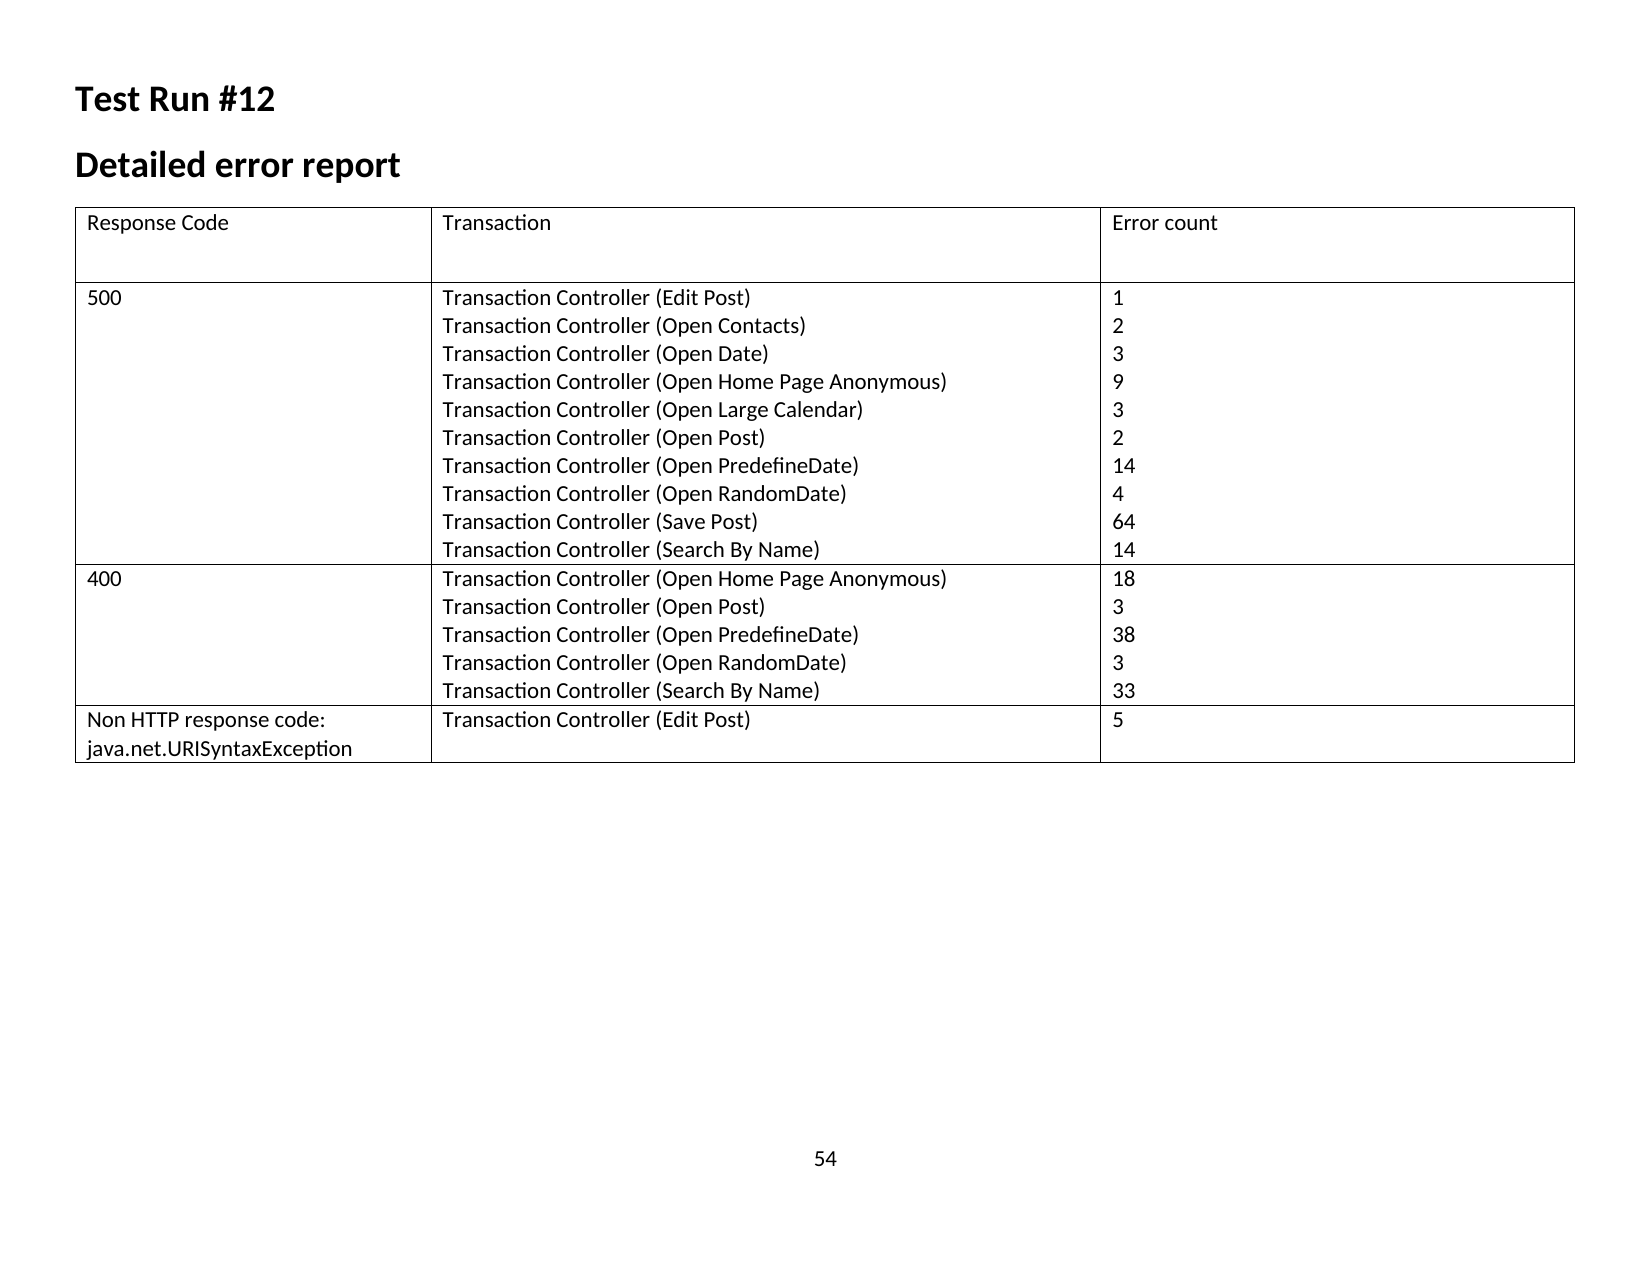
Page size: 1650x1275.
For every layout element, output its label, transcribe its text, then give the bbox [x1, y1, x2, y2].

table_cell 1 2 3 9 3 2 14 4 64 14 [1101, 283, 1574, 563]
table_header Transaction [432, 208, 1100, 282]
text Test Run #12 [75, 75, 1575, 121]
table_cell 500 [76, 283, 431, 563]
table_cell 18 3 38 3 33 [1101, 565, 1574, 704]
table_cell 5 [1101, 706, 1574, 762]
table_cell Transaction Controller (Edit Post) Transaction Controller (Open Contacts) Transaction Controller (Open Date) Transaction Controller (Open Home Page Anonymous) Transaction Controller (Open Large Calendar) Transaction Controller (Open Post) Transaction Controller (Open PredefineDate) Transaction Controller (Open RandomDate) Transaction Controller (Save Post) Transaction Controller (Search By Name) [432, 283, 1100, 563]
table_cell Transaction Controller (Open Home Page Anonymous) Transaction Controller (Open Post) Transaction Controller (Open PredefineDate) Transaction Controller (Open RandomDate) Transaction Controller (Search By Name) [432, 565, 1100, 704]
table_cell Non HTTP response code: java.net.URISyntaxException [76, 706, 431, 762]
text Detailed error report [75, 141, 1575, 187]
table_header Response Code [76, 208, 431, 282]
table_cell 400 [76, 565, 431, 704]
table_cell Transaction Controller (Edit Post) [432, 706, 1100, 762]
table_header Error count [1101, 208, 1574, 282]
